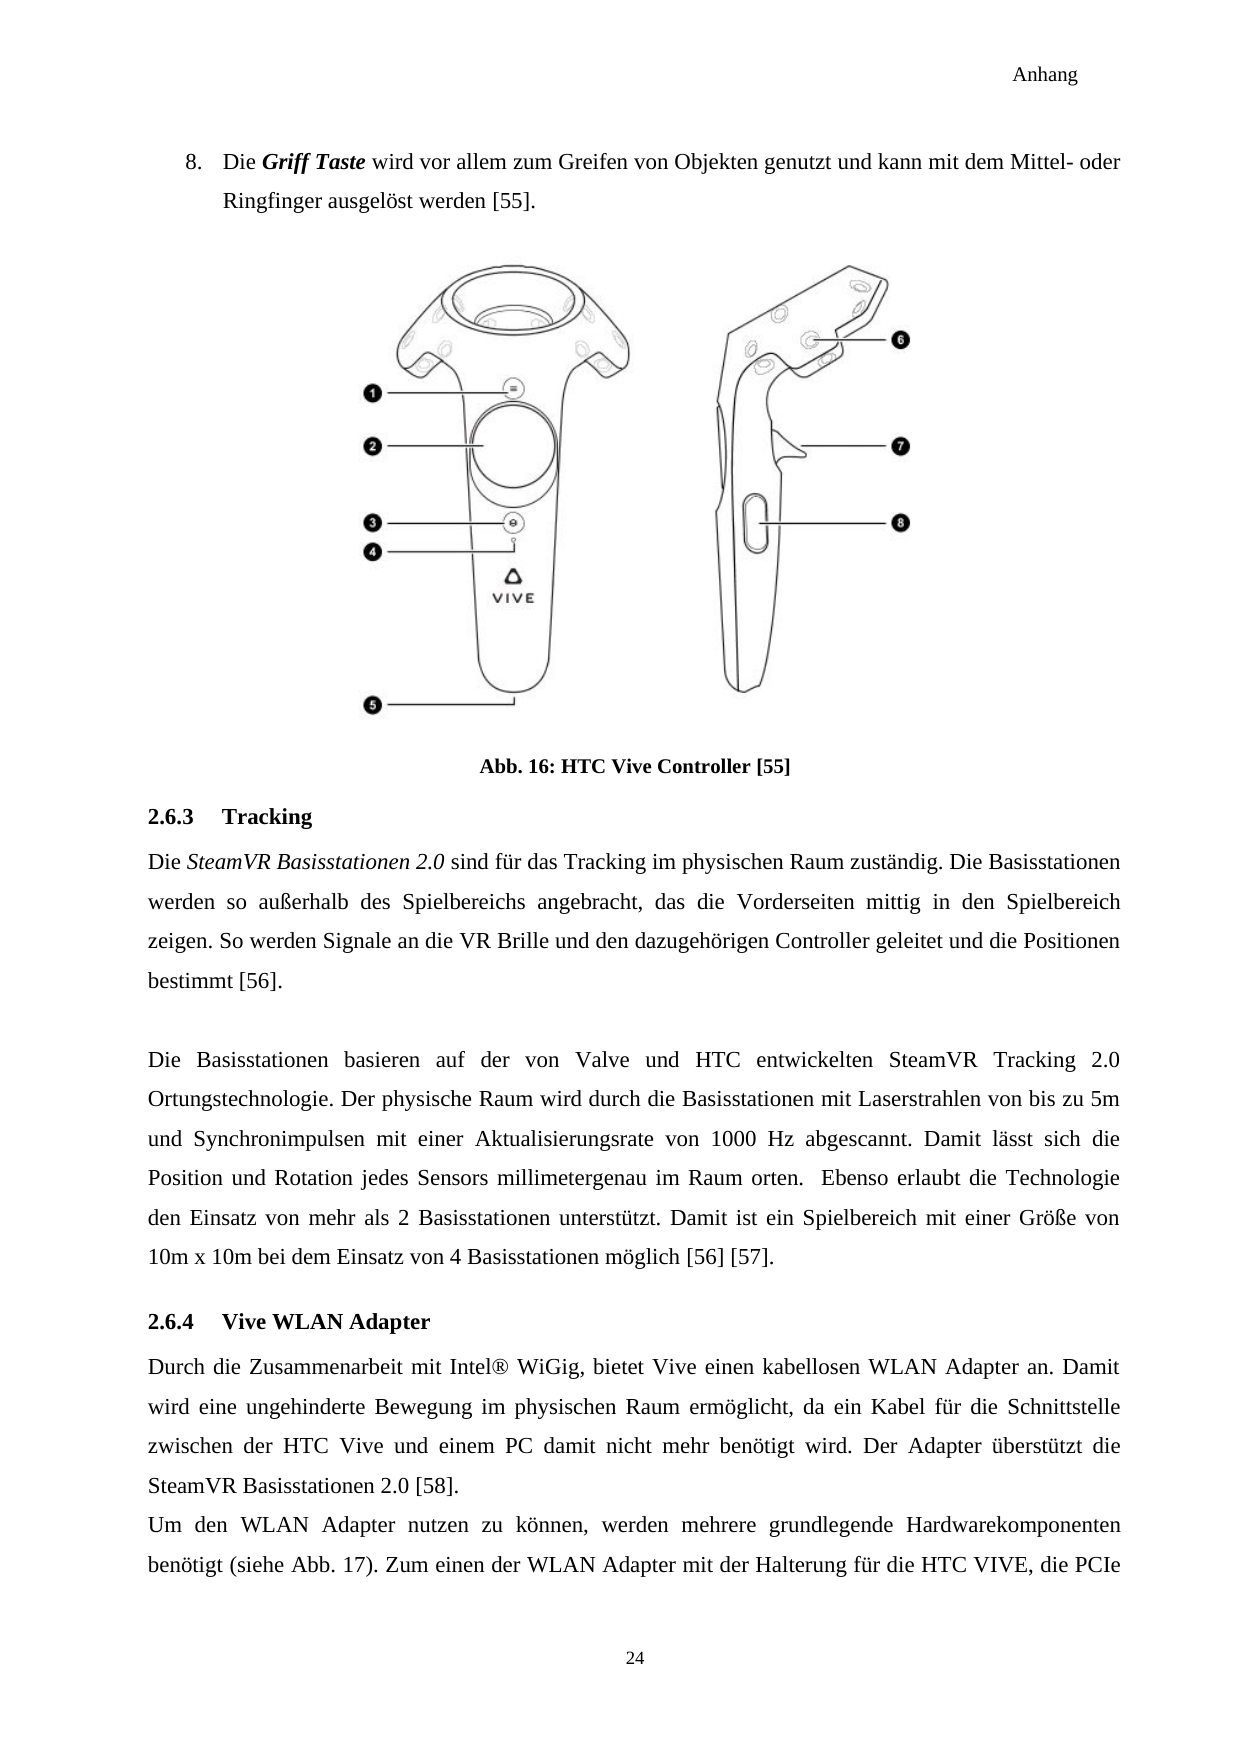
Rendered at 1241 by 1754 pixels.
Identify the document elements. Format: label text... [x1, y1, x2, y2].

text Abb. 16: HTC Vive Controller [148, 754, 1122, 778]
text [148, 1511, 1122, 1577]
text Die SteamVR Basisstationen 2.0 sind für das Tracking im physischen Raum zuständig. Die Basisstationen werden so außerhalb des Spielbereichs angebracht, das die Vorderseiten mittig in den Spielbereich zeigen. So werden Signale an die VR Brille und den dazugehörigen Controller geleitet und die Positionen bestimmt . [148, 848, 1122, 993]
subtitle Tracking [148, 803, 1122, 829]
text Die Basisstationen basieren auf der von Valve und HTC entwickelten SteamVR Tracking 2.0 Ortungstechnologie. Der physische Raum wird durch die Basisstationen mit Laserstrahlen von bis zu 5m und Synchronimpulsen mit einer Aktualisierungsrate von 1000 Hz abgescannt. Damit lässt sich die Position und Rotation jedes Sensors millimetergenau im Raum orten. Ebenso erlaubt die Technologie den Einsatz von mehr als 2 Basisstationen unterstützt. Damit ist ein Spielbereich mit einer Größe von 10m x 10m bei dem Einsatz von 4 Basisstationen möglich . [148, 1046, 1122, 1269]
picture [339, 226, 931, 741]
list Die Griff Taste wird vor allem zum Greifen von Objekten genutzt und kann mit dem Mittel- oder Ringfinger ausgelöst werden . [185, 148, 1122, 213]
text Durch die Zusammenarbeit mit Intel® WiGig, bietet Vive einen kabellosen WLAN Adapter an. Damit wird eine ungehinderte Bewegung im physischen Raum ermöglicht, da ein Kabel für die Schnittstelle zwischen der HTC Vive und einem PC damit nicht mehr benötigt wird. Der Adapter überstützt die SteamVR Basisstationen 2.0 . [148, 1353, 1122, 1498]
subtitle Vive WLAN Adapter [148, 1308, 1122, 1334]
